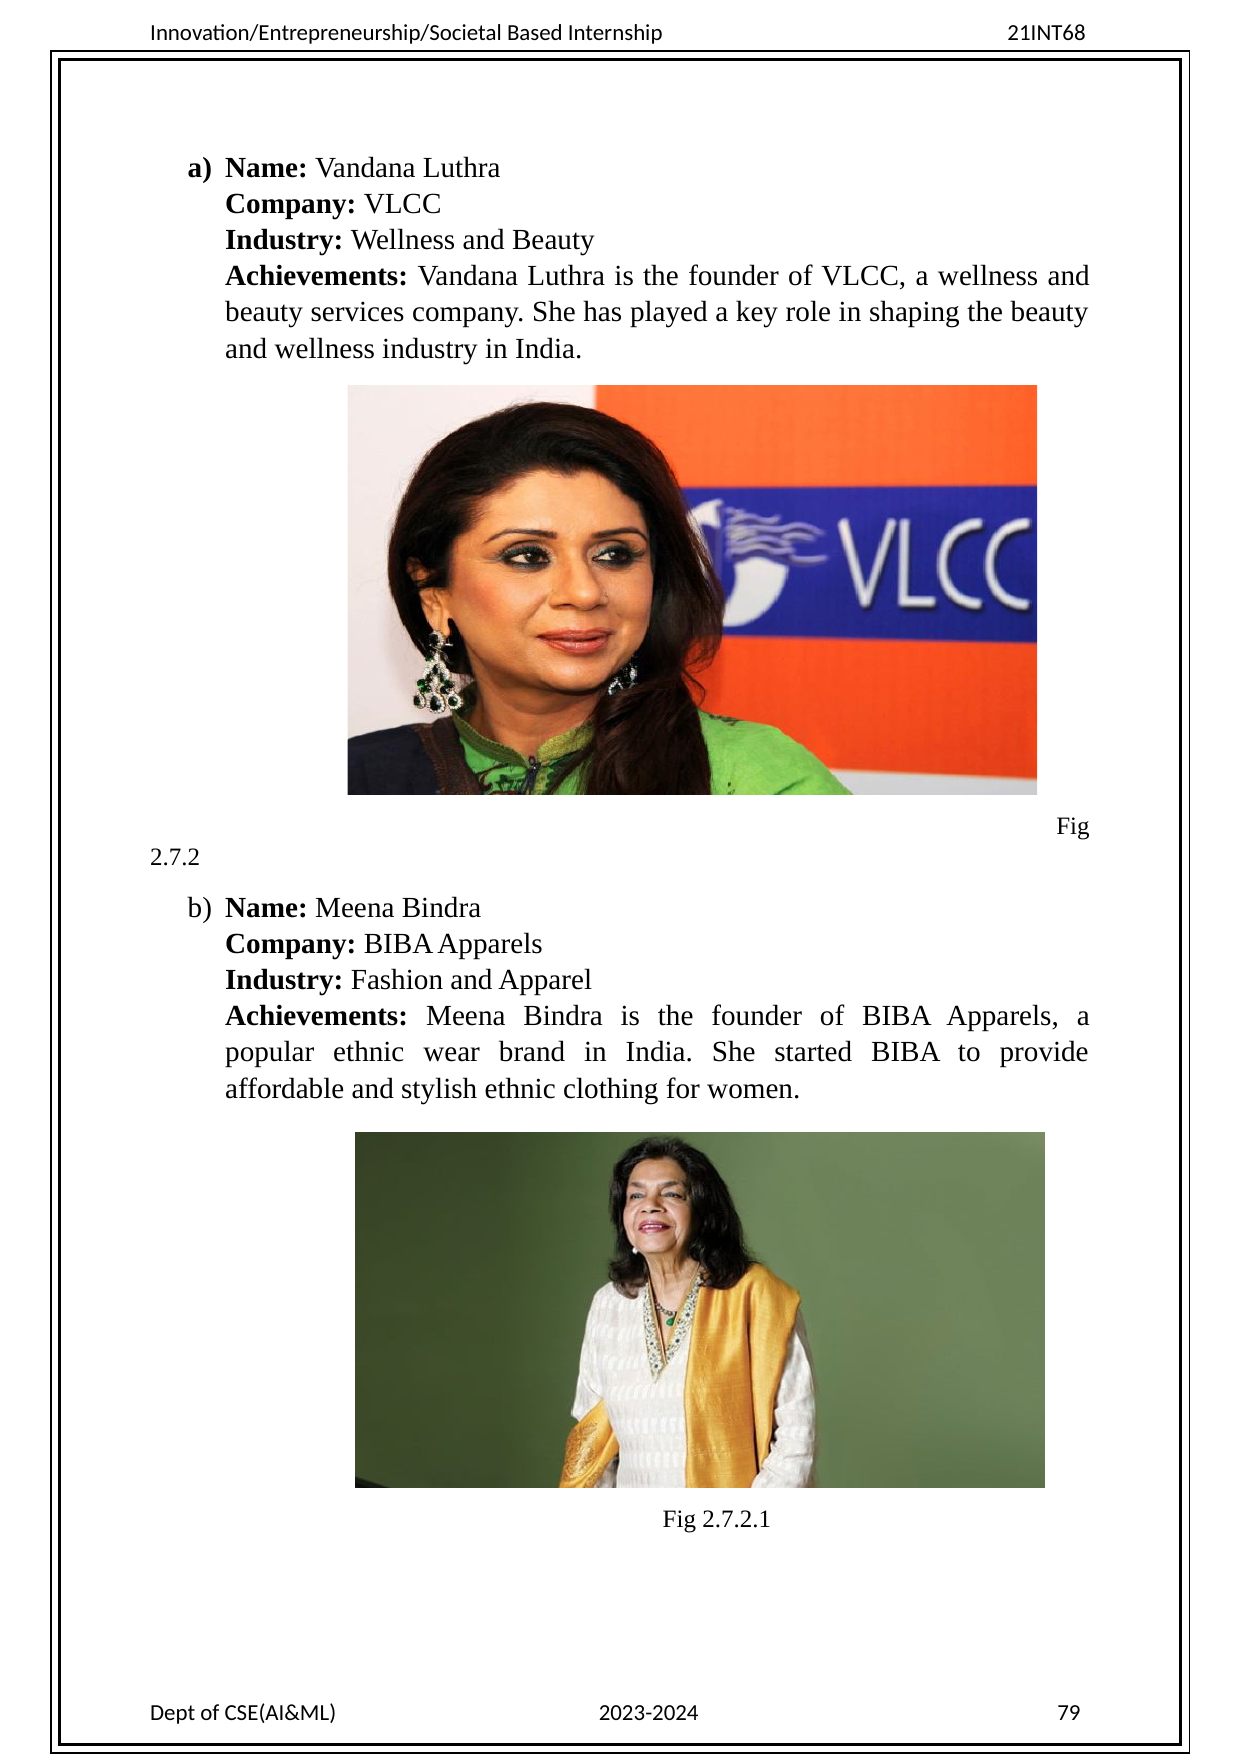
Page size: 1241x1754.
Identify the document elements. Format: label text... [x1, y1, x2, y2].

list Achievements: Vandana Luthra is the founder of VLCC, a wellness and beauty services company. She has played a key role in shaping the beauty and wellness industry in India. [225, 258, 1090, 364]
text Fig 2.7.2 [150, 811, 1090, 871]
list Industry: Wellness and Beauty [225, 222, 1090, 256]
list Company: VLCC [225, 186, 1090, 220]
list Name: Vandana Luthra [187, 150, 1090, 183]
list Fig 2.7.2.1 [225, 1504, 1090, 1533]
list Company: BIBA Apparels [225, 926, 1090, 960]
list Achievements: Meena Bindra is the founder of BIBA Apparels, a popular ethnic wear brand in India. She started BIBA to provide affordable and stylish ethnic clothing for women. [225, 998, 1090, 1104]
list Name: Meena Bindra [187, 890, 1090, 923]
list Industry: Fashion and Apparel [225, 962, 1090, 996]
picture [347, 385, 1038, 795]
picture [355, 1132, 1045, 1488]
